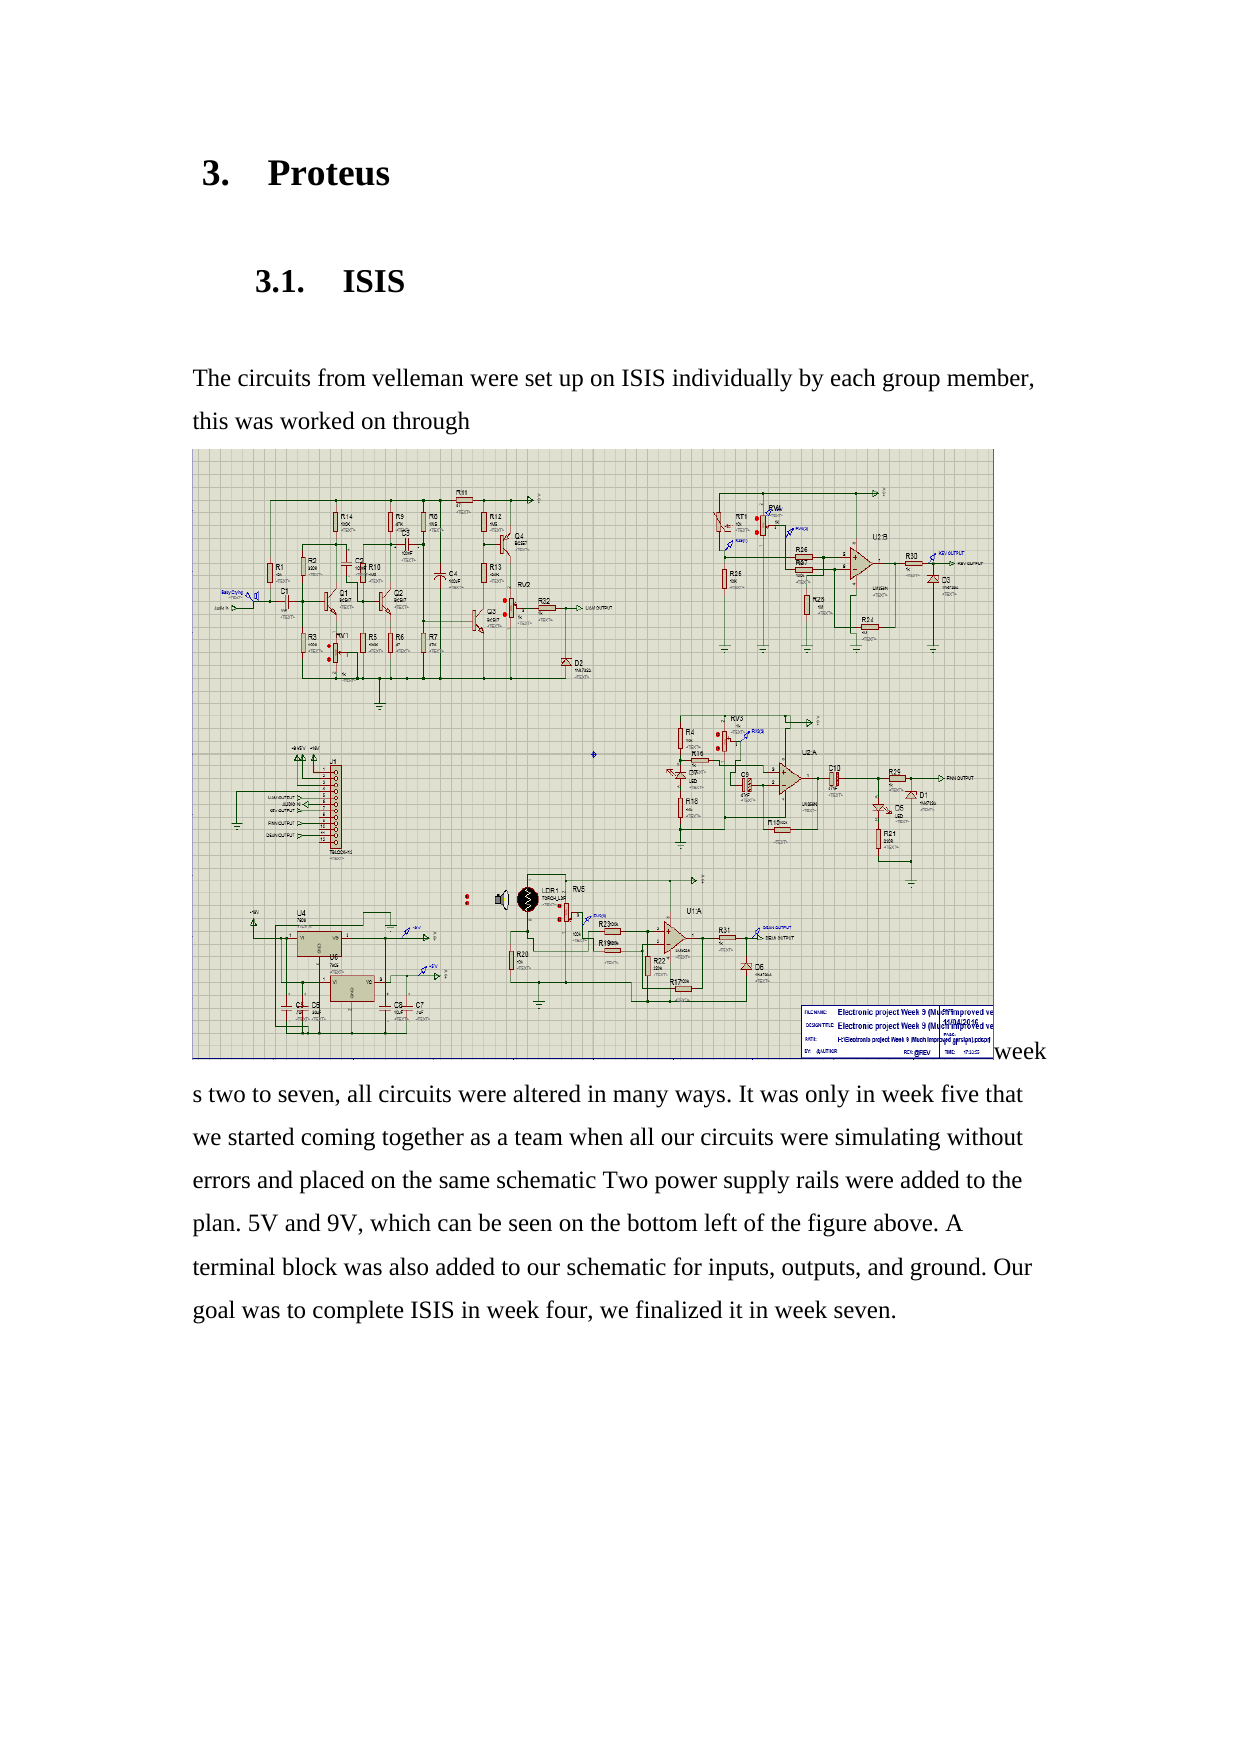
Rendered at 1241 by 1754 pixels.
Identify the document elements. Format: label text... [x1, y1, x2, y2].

subtitle Proteus [230, 150, 1048, 193]
picture [192, 449, 994, 1060]
subtitle ISIS [305, 261, 1048, 299]
